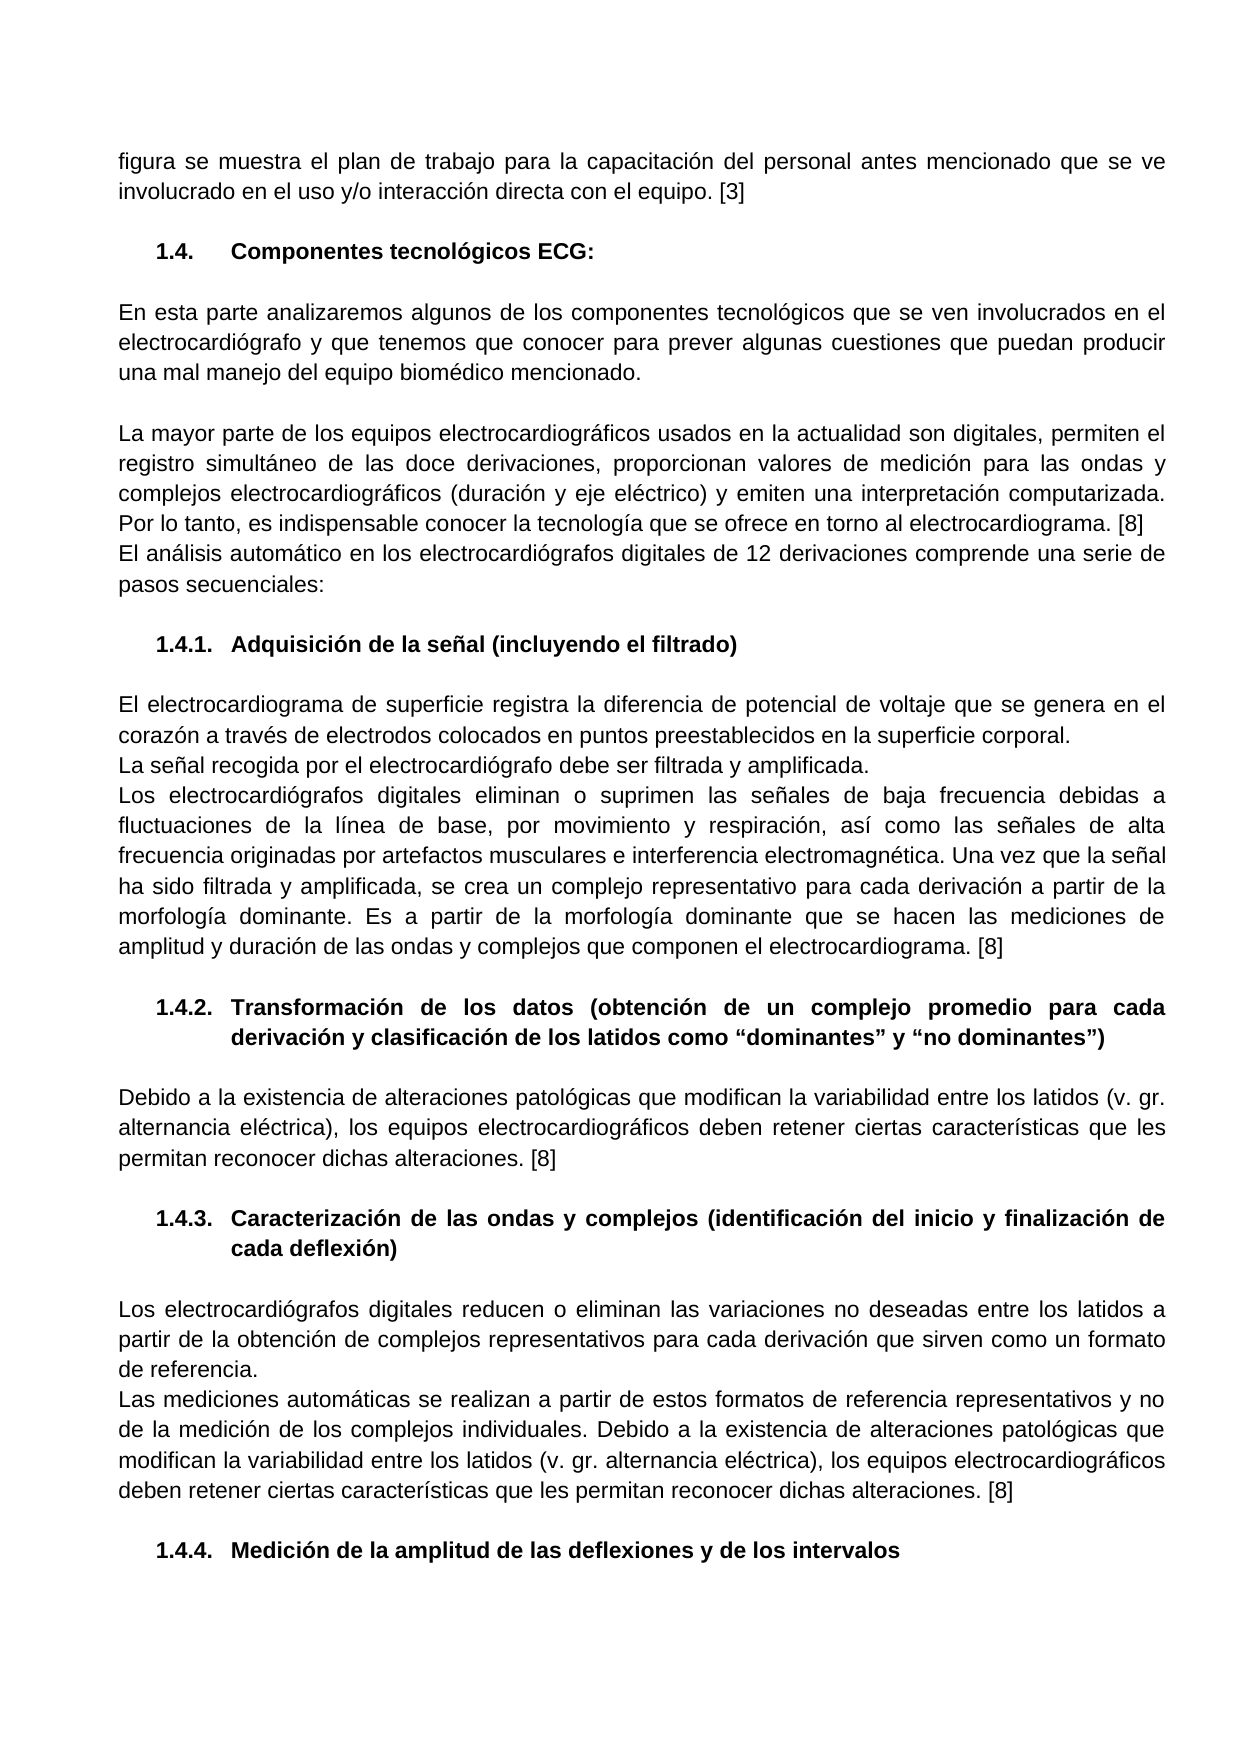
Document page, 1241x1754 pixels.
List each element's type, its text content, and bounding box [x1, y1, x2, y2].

text Los electrocardiógrafos digitales reducen o eliminan las variaciones no deseadas entre los latidos a partir de la obtención de complejos representativos para cada derivación que sirven como un formato de referencia. [118, 1296, 1167, 1382]
list Adquisición de la señal (incluyendo el filtrado) [156, 631, 1167, 657]
text Los electrocardiógrafos digitales eliminan o suprimen las señales de baja frecuencia debidas a fluctuaciones de la línea de base, por movimiento y respiración, así como las señales de alta frecuencia originadas por artefactos musculares e interferencia electromagnética. Una vez que la señal ha sido filtrada y amplificada, se crea un complejo representativo para cada derivación a partir de la morfología dominante. Es a partir de la morfología dominante que se hacen las mediciones de amplitud y duración de las ondas y complejos que componen el electrocardiograma. [8] [118, 782, 1167, 959]
text El electrocardiograma de superficie registra la diferencia de potencial de voltaje que se genera en el corazón a través de electrodos colocados en puntos preestablecidos en la superficie corporal. [118, 691, 1167, 748]
list Medición de la amplitud de las deflexiones y de los intervalos [156, 1537, 1167, 1563]
text La señal recogida por el electrocardiógrafo debe ser filtrada y amplificada. [118, 752, 1167, 778]
text El análisis automático en los electrocardiógrafos digitales de 12 derivaciones comprende una serie de pasos secuenciales: [118, 540, 1167, 597]
list Caracterización de las ondas y complejos (identificación del inicio y finalización de cada deflexión) [156, 1205, 1167, 1261]
text Debido a la existencia de alteraciones patológicas que modifican la variabilidad entre los latidos (v. gr. alternancia eléctrica), los equipos electrocardiográficos deben retener ciertas características que les permitan reconocer dichas alteraciones. [8] [118, 1084, 1167, 1171]
list Transformación de los datos (obtención de un complejo promedio para cada derivación y clasificación de los latidos como “dominantes” y “no dominantes”) [156, 993, 1167, 1050]
text En esta parte analizaremos algunos de los componentes tecnológicos que se ven involucrados en el electrocardiógrafo y que tenemos que conocer para prever algunas cuestiones que puedan producir una mal manejo del equipo biomédico mencionado. [118, 299, 1167, 385]
text En la figura se muestra el plan de trabajo para la capacitación del personal antes mencionado que se ve involucrado en el uso y/o interacción directa con el equipo. [3] [118, 148, 1167, 204]
list Componentes tecnológicos ECG: [156, 238, 1167, 264]
text Las mediciones automáticas se realizan a partir de estos formatos de referencia representativos y no de la medición de los complejos individuales. Debido a la existencia de alteraciones patológicas que modifican la variabilidad entre los latidos (v. gr. alternancia eléctrica), los equipos electrocardiográficos deben retener ciertas características que les permitan reconocer dichas alteraciones. [8] [118, 1386, 1167, 1503]
text La mayor parte de los equipos electrocardiográficos usados en la actualidad son digitales, permiten el registro simultáneo de las doce derivaciones, proporcionan valores de medición para las ondas y complejos electrocardiográficos (duración y eje eléctrico) y emiten una interpretación computarizada. Por lo tanto, es indispensable conocer la tecnología que se ofrece en torno al electrocardiograma. [8] [118, 419, 1167, 536]
